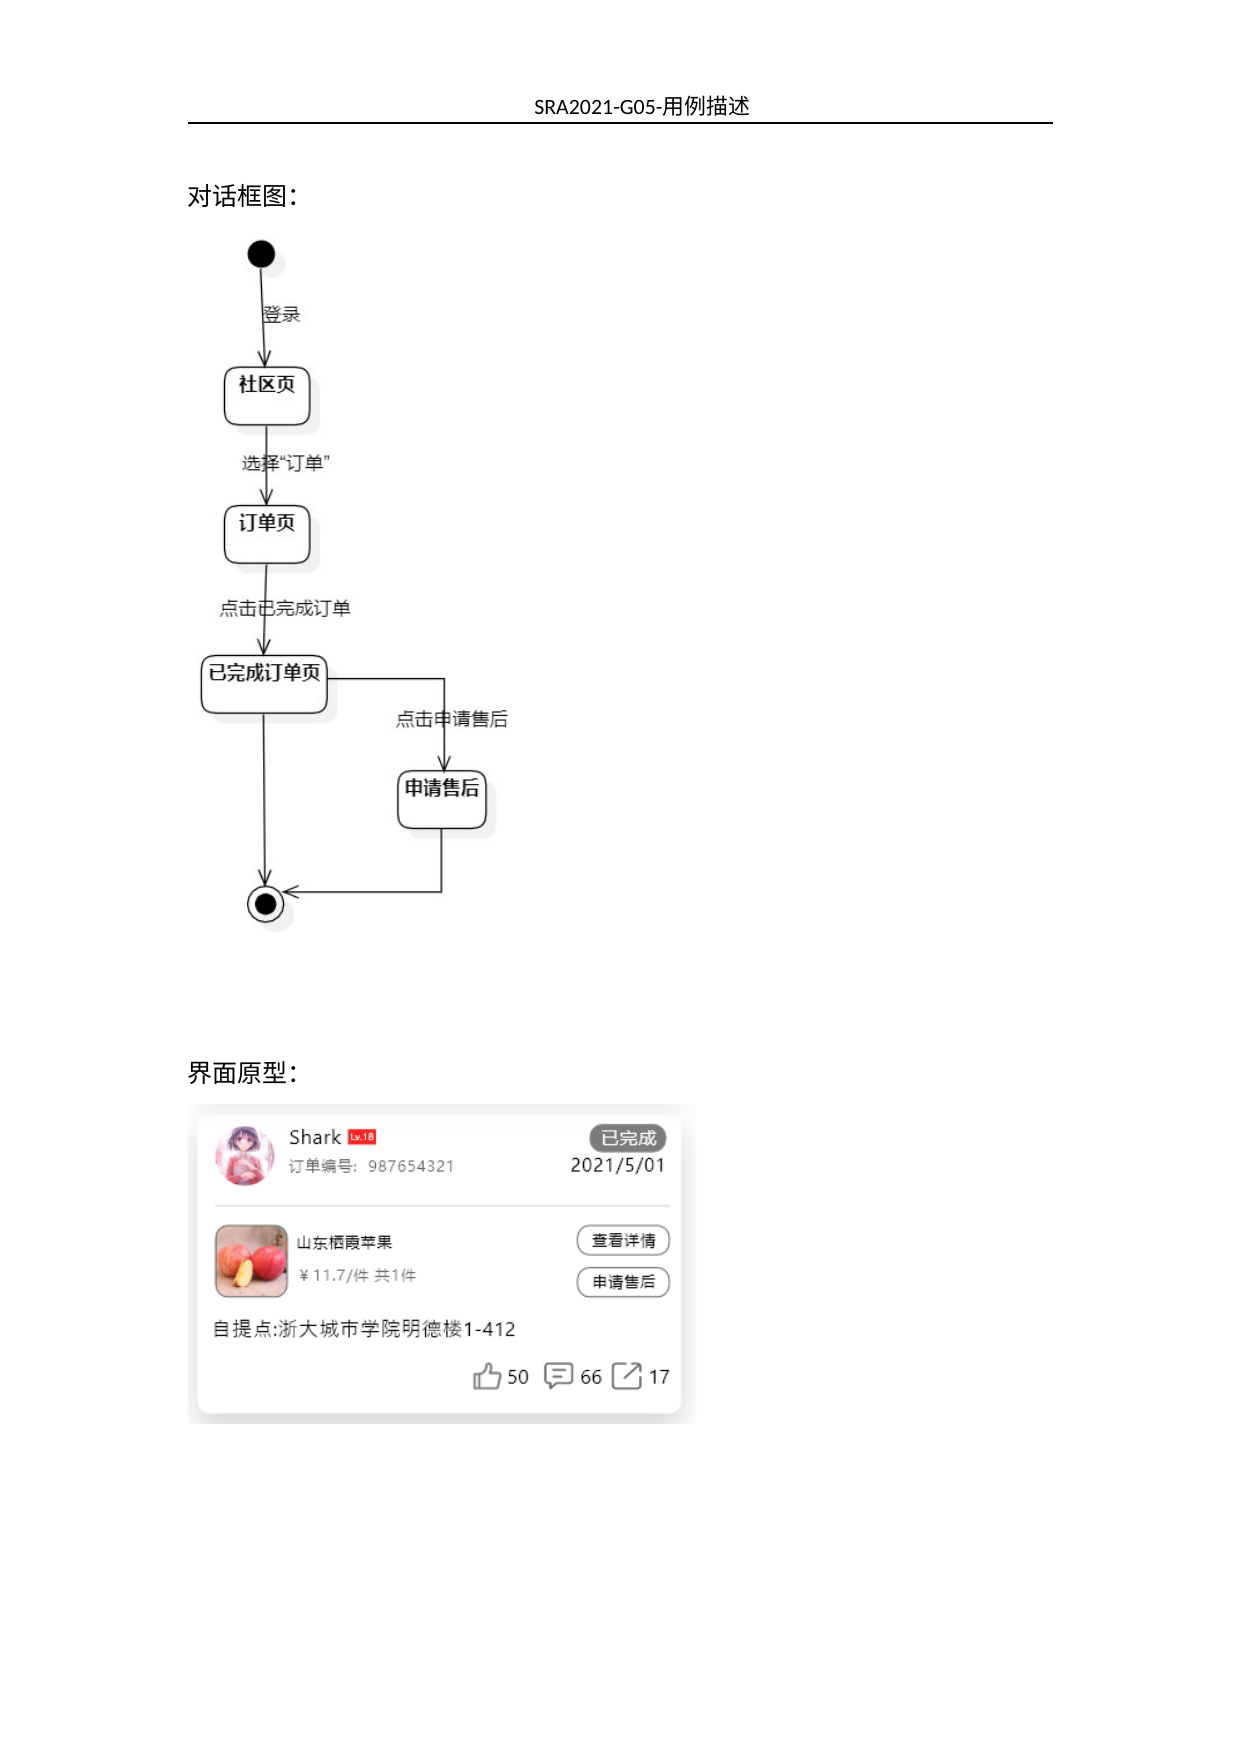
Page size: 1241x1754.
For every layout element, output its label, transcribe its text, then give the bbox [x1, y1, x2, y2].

picture [187, 1104, 697, 1424]
picture [187, 227, 565, 979]
text 界面原型： [187, 1039, 1053, 1104]
text 对话框图： [187, 162, 1053, 227]
